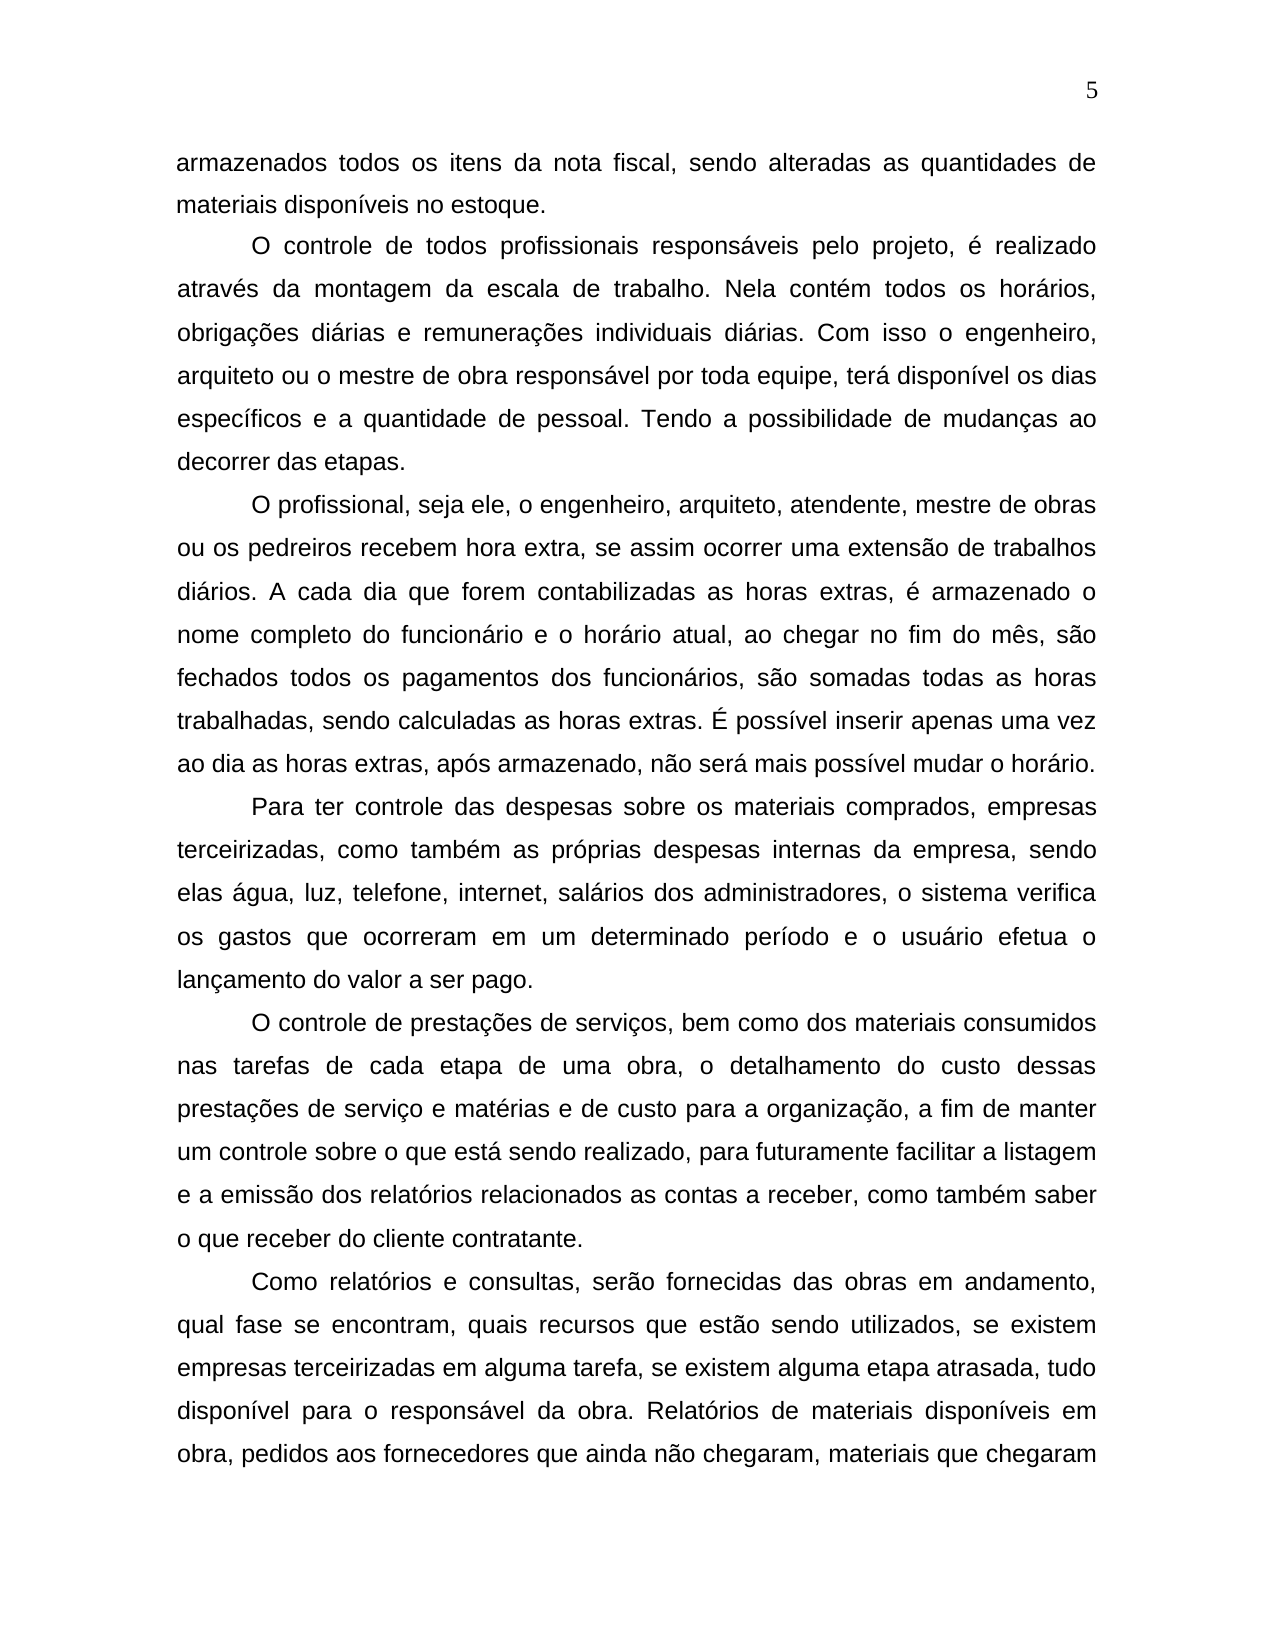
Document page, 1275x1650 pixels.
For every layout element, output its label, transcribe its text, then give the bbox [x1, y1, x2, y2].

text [176, 148, 1098, 218]
text O controle de prestações de serviços, bem como dos materiais consumidos nas tarefas de cada etapa de uma obra, o detalhamento do custo dessas prestações de serviço e matérias e de custo para a organização, a fim de manter um controle sobre o que está sendo realizado, para futuramente facilitar a listagem e a emissão dos relatórios relacionados as contas a receber, como também saber o que receber do cliente contratante. [177, 1008, 1098, 1252]
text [177, 1267, 1098, 1468]
text O controle de todos profissionais responsáveis pelo projeto, é realizado através da montagem da escala de trabalho. Nela contém todos os horários, obrigações diárias e remunerações individuais diárias. Com isso o engenheiro, arquiteto ou o mestre de obra responsável por toda equipe, terá disponível os dias específicos e a quantidade de pessoal. Tendo a possibilidade de mudanças ao decorrer das etapas. [176, 231, 1098, 476]
text O profissional, seja ele, o engenheiro, arquiteto, atendente, mestre de obras ou os pedreiros recebem hora extra, se assim ocorrer uma extensão de trabalhos diários. A cada dia que forem contabilizadas as horas extras, é armazenado o nome completo do funcionário e o horário atual, ao chegar no fim do mês, são fechados todos os pagamentos dos funcionários, são somadas todas as horas trabalhadas, sendo calculadas as horas extras. É possível inserir apenas uma vez ao dia as horas extras, após armazenado, não será mais possível mudar o horário. [176, 490, 1098, 778]
text Para ter controle das despesas sobre os materiais comprados, empresas terceirizadas, como também as próprias despesas internas da empresa, sendo elas água, luz, telefone, internet, salários dos administradores, o sistema verifica os gastos que ocorreram em um determinado período e o usuário efetua o lançamento do valor a ser pago. [177, 792, 1098, 993]
